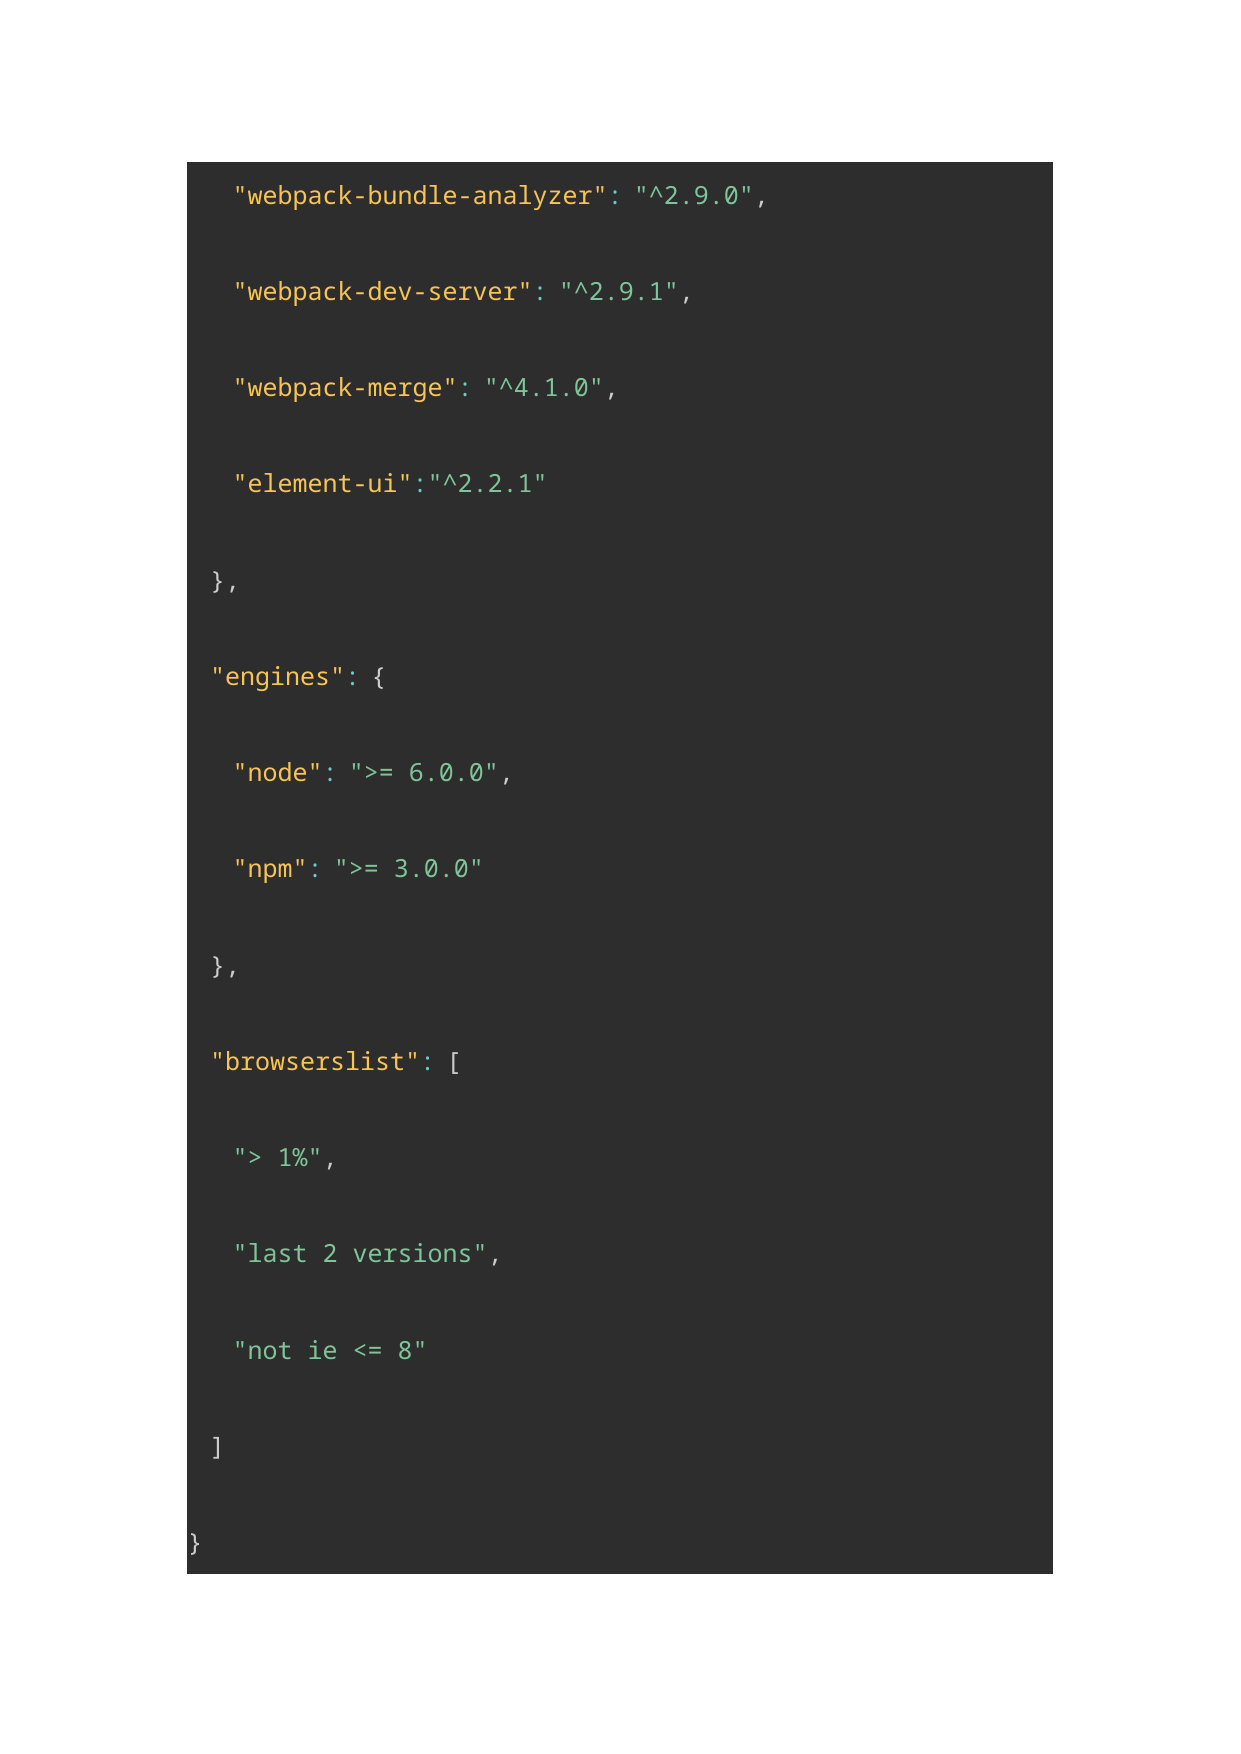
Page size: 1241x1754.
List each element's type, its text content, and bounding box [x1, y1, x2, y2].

text "engines": { [187, 643, 1053, 708]
text }, [187, 547, 1053, 612]
text "> 1%", [187, 1124, 1053, 1189]
text "last 2 versions", [187, 1221, 1053, 1286]
text ] [187, 1413, 1053, 1478]
text "not ie <= 8" [187, 1317, 1053, 1382]
text "element-ui":"^2.2.1" [187, 451, 1053, 516]
text } [187, 1509, 1053, 1574]
text "npm": ">= 3.0.0" [187, 836, 1053, 901]
text "webpack-dev-server": "^2.9.1", [187, 258, 1053, 323]
text "webpack-bundle-analyzer": "^2.9.0", [187, 162, 1053, 227]
text "browserslist": [ [187, 1028, 1053, 1093]
text }, [187, 932, 1053, 997]
text "webpack-merge": "^4.1.0", [187, 354, 1053, 419]
text "node": ">= 6.0.0", [187, 739, 1053, 804]
